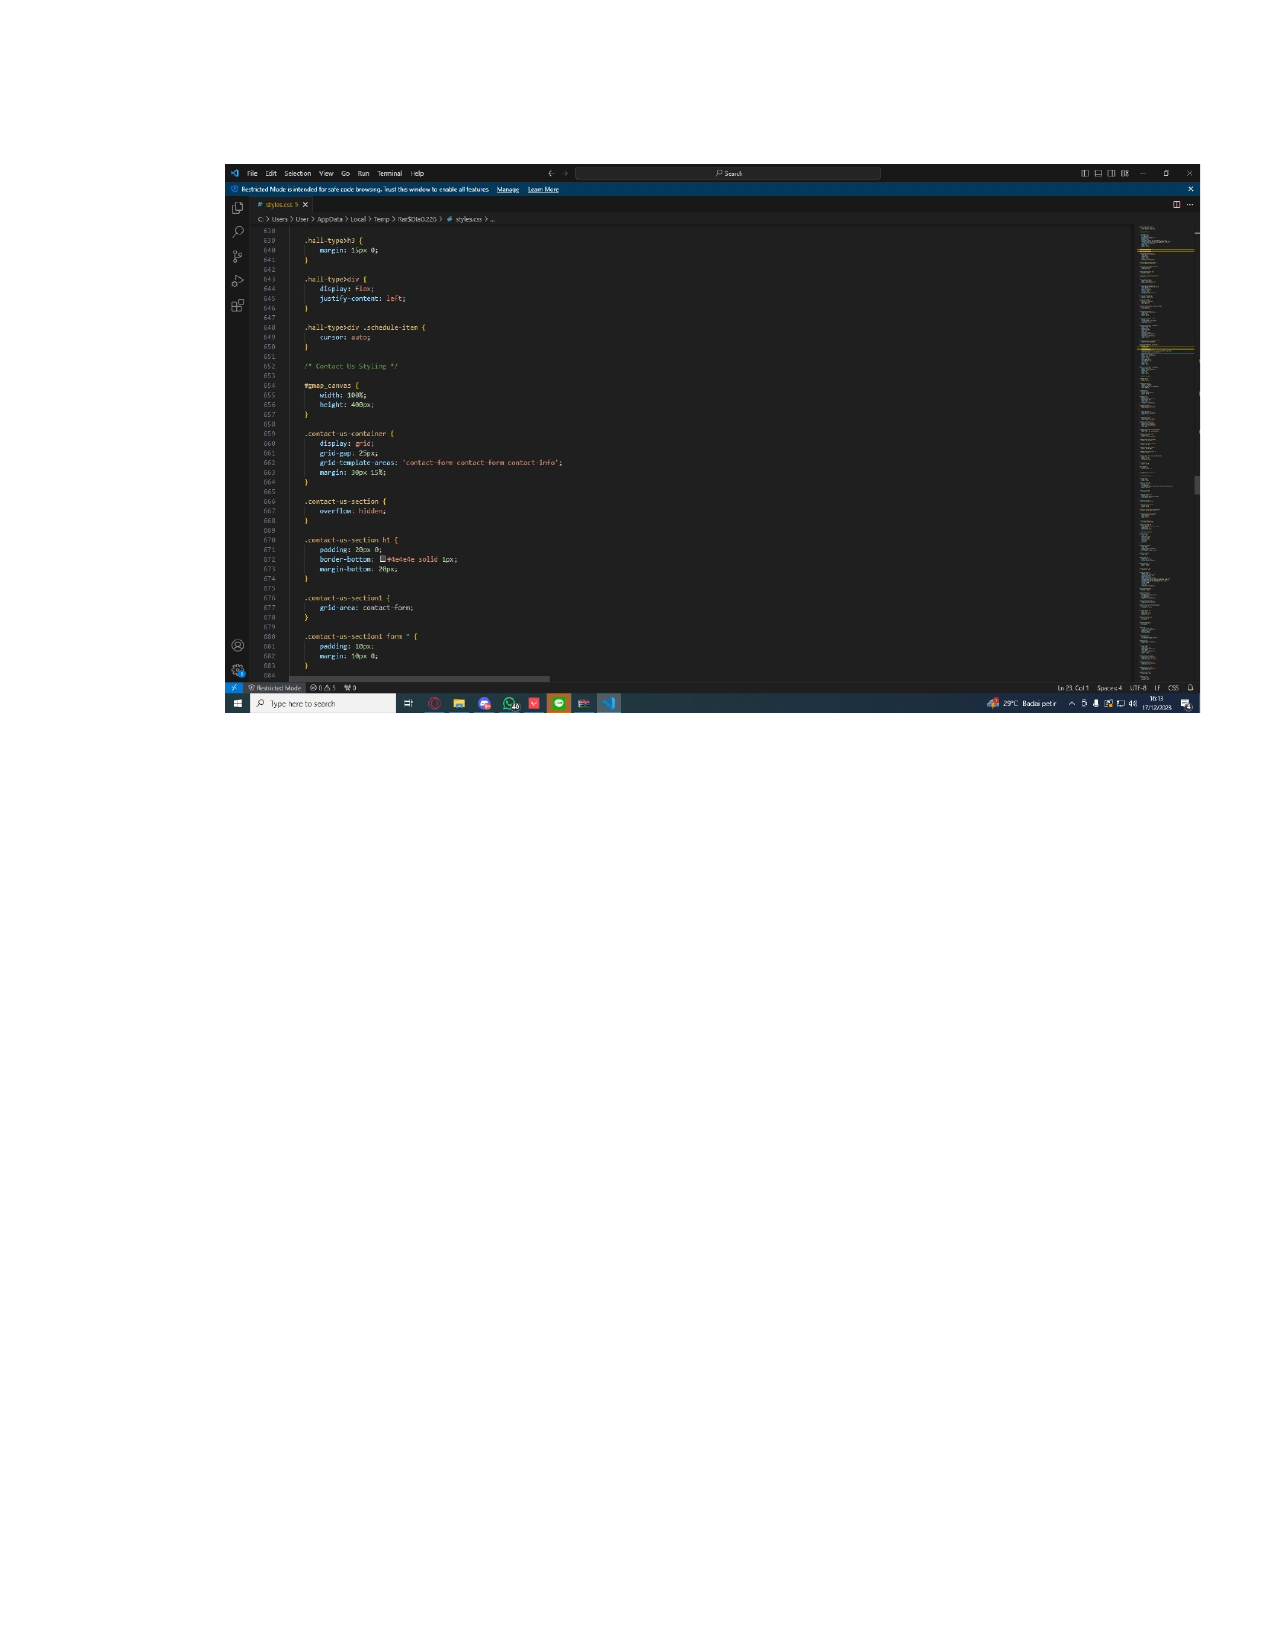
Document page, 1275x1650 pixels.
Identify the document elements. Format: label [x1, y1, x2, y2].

picture [225, 164, 1200, 713]
